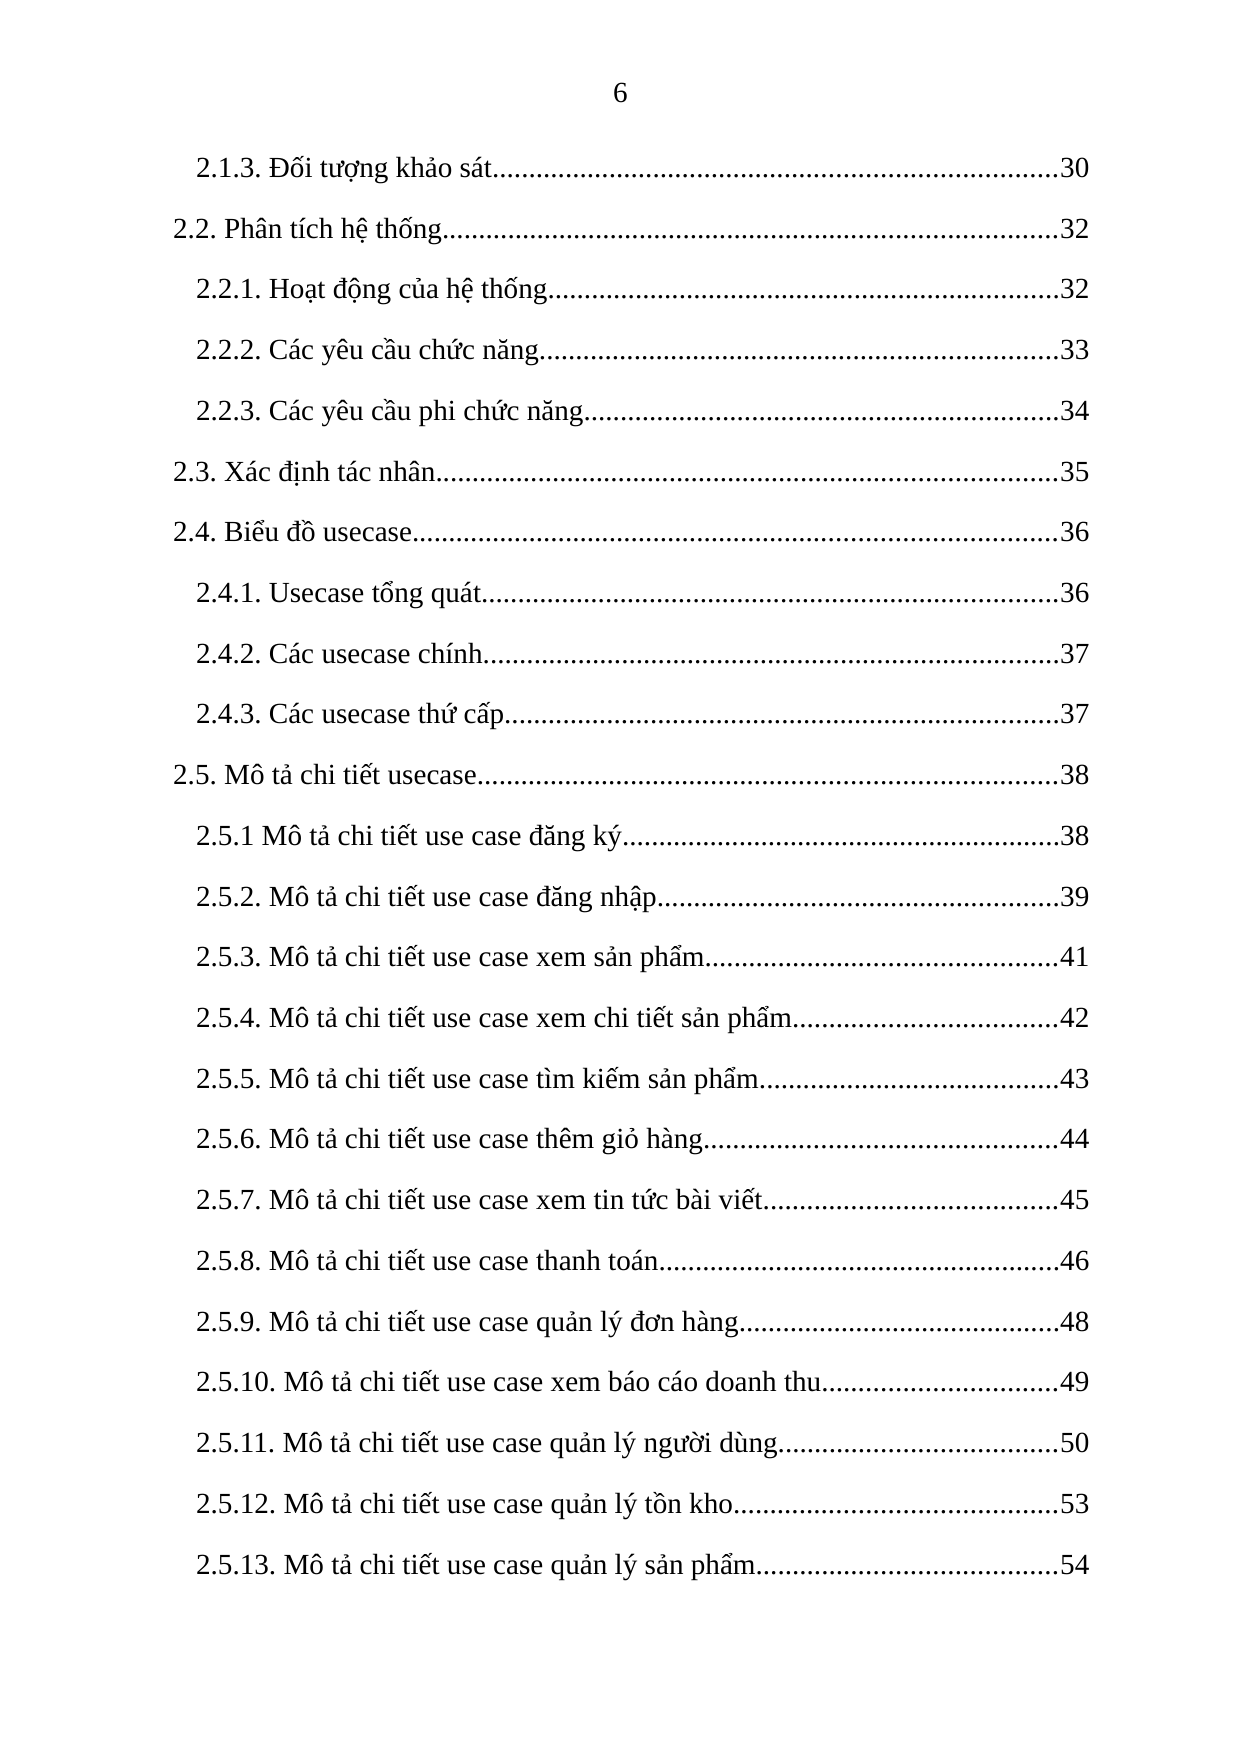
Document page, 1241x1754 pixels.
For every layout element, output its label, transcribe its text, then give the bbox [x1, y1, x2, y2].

text 2.5.3. Mô tả chi tiết use case xem sản phẩm 41 [196, 939, 1090, 973]
text 2.5.8. Mô tả chi tiết use case thanh toán 46 [196, 1243, 1090, 1277]
text 2.5.1 Mô tả chi tiết use case đăng ký 38 [196, 818, 1090, 852]
text 2.3. Xác định tác nhân. 35 [173, 454, 1090, 487]
text 2.5.2. Mô tả chi tiết use case đăng nhập 39 [196, 879, 1090, 912]
text 2.5.13. Mô tả chi tiết use case quản lý sản phẩm 54 [196, 1547, 1090, 1580]
text 2.1.3. Đối tượng khảo sát 30 [196, 150, 1090, 183]
text 2.5.7. Mô tả chi tiết use case xem tin tức bài viết 45 [196, 1182, 1090, 1216]
text 2.5.12. Mô tả chi tiết use case quản lý tồn kho 53 [196, 1486, 1090, 1519]
text 2.2.1. Hoạt động của hệ thống 32 [196, 271, 1090, 305]
text 2.5.6. Mô tả chi tiết use case thêm giỏ hàng 44 [196, 1122, 1090, 1155]
text 2.4.2. Các usecase chính. 37 [196, 636, 1090, 669]
text 2.5.4. Mô tả chi tiết use case xem chi tiết sản phẩm 42 [196, 1000, 1090, 1034]
text 2.5.9. Mô tả chi tiết use case quản lý đơn hàng 48 [196, 1304, 1090, 1337]
text 2.5. Mô tả chi tiết usecase. 38 [173, 757, 1090, 791]
text 2.2.2. Các yêu cầu chức năng 33 [196, 332, 1090, 366]
text 2.2.3. Các yêu cầu phi chức năng 34 [196, 393, 1090, 426]
text 2.5.5. Mô tả chi tiết use case tìm kiếm sản phẩm 43 [196, 1061, 1090, 1094]
text 2.5.10. Mô tả chi tiết use case xem báo cáo doanh thu 49 [196, 1364, 1090, 1398]
text 2.4.3. Các usecase thứ cấp. 37 [196, 697, 1090, 730]
text 2.5.11. Mô tả chi tiết use case quản lý người dùng 50 [196, 1425, 1090, 1459]
text 2.4. Biểu đồ usecase. 36 [173, 514, 1090, 548]
text 2.4.1. Usecase tổng quát. 36 [196, 575, 1090, 609]
text 2.2. Phân tích hệ thống. 32 [173, 211, 1090, 244]
